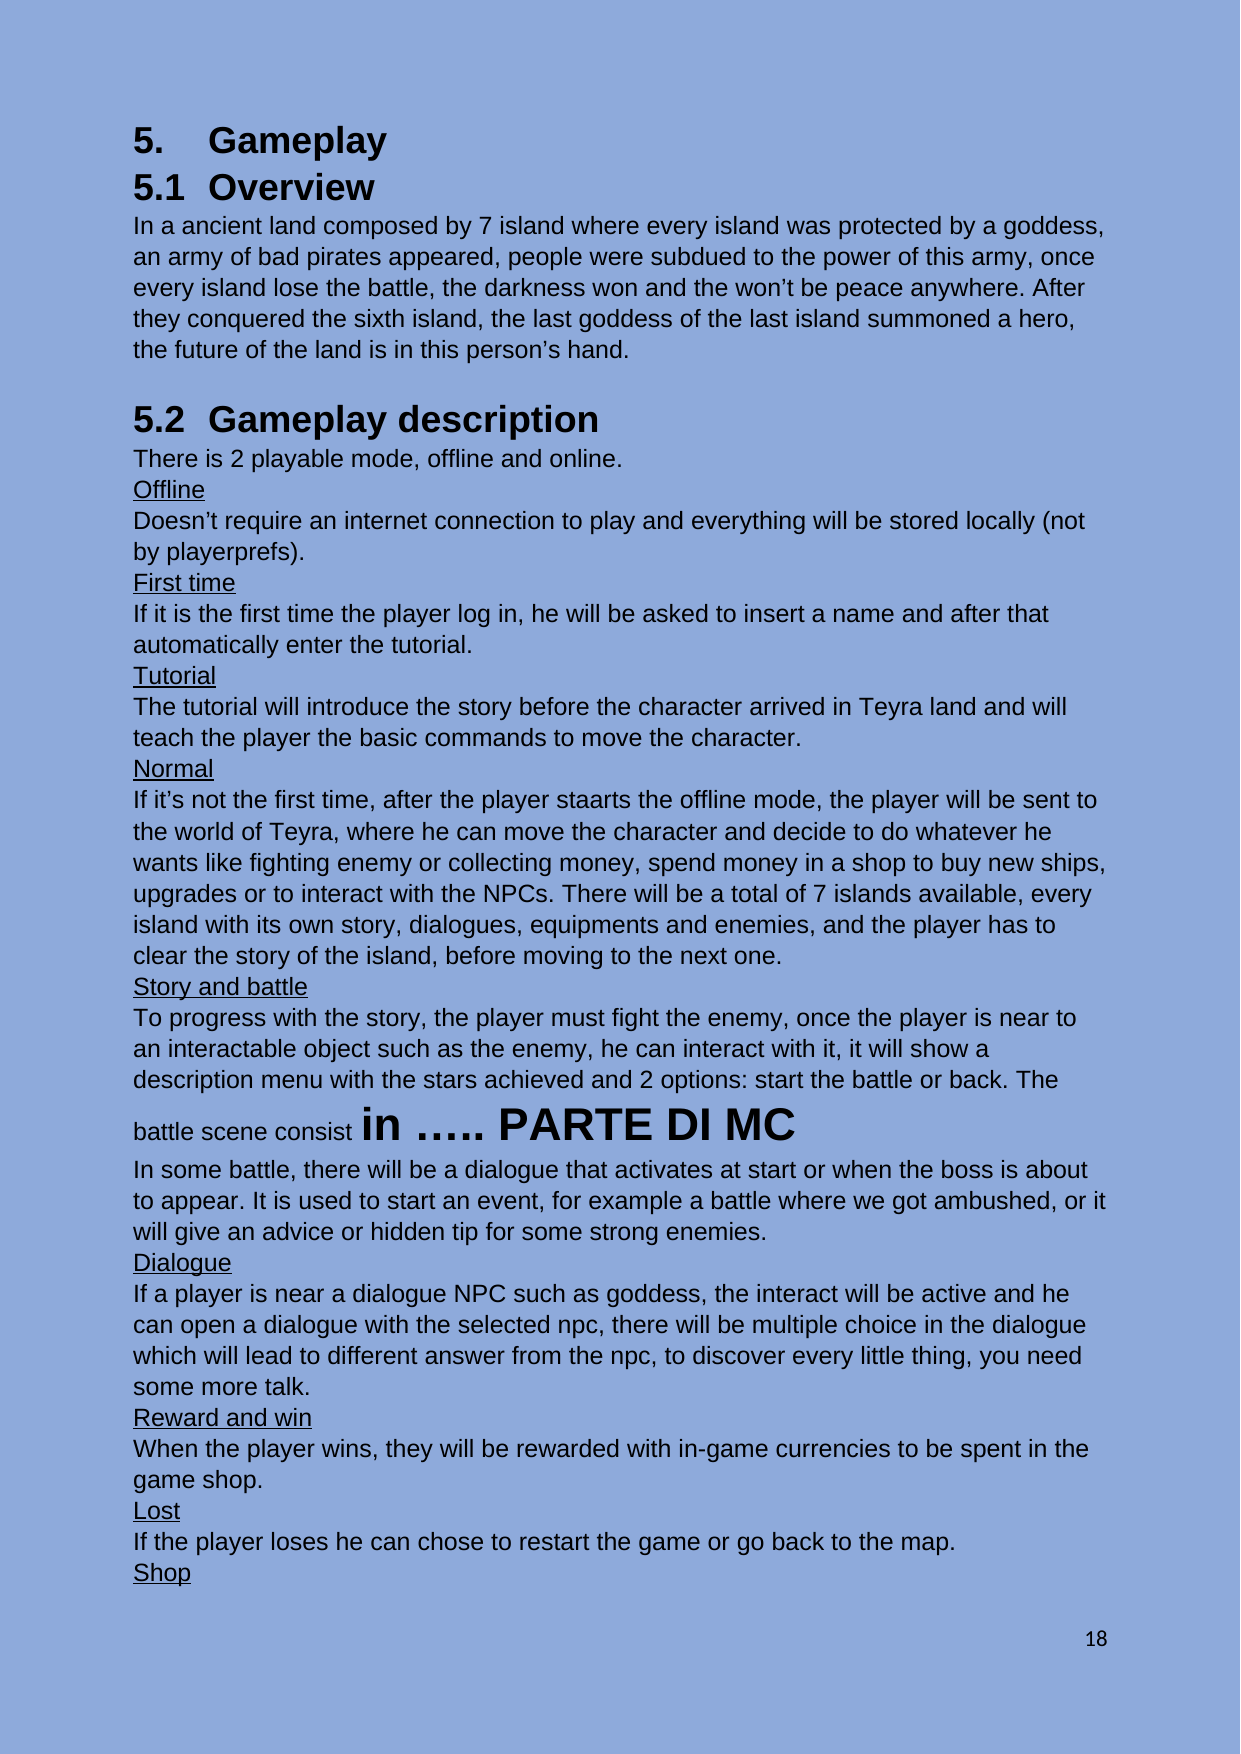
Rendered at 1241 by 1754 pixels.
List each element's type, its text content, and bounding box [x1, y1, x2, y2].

text To progress with the story, the player must fight the enemy, once the player is near to an interactable object such as the enemy, he can interact with it, it will show a description menu with the stars achieved and 2 options: start the battle or back. The battle scene consist in ….. PARTE DI MC [133, 1003, 1107, 1151]
text 5. Gameplay [133, 118, 1107, 161]
text 5.1 Overview [133, 165, 1107, 208]
text Offline [133, 475, 1107, 504]
text In some battle, there will be a dialogue that activates at start or when the boss is about to appear. It is used to start an event, for example a battle where we got ambushed, or it will give an advice or hidden tip for some strong enemies. [133, 1155, 1107, 1246]
text Dialogue [133, 1248, 1107, 1277]
text In a ancient land composed by 7 island where every island was protected by a goddess, an army of bad pirates appeared, people were subdued to the power of this army, once every island lose the battle, the darkness won and the won’t be peace anywhere. After they conquered the sixth island, the last goddess of the last island summoned a hero, the future of the land is in this person’s hand. [133, 211, 1107, 364]
text Tutorial [133, 661, 1107, 690]
text When the player wins, they will be rewarded with in-game currencies to be spent in the game shop. [133, 1434, 1107, 1494]
text If the player loses he can chose to restart the game or go back to the map. [133, 1527, 1107, 1556]
text Story and battle [133, 972, 1107, 1001]
text Doesn’t require an internet connection to play and everything will be stored locally (not by playerprefs). [133, 506, 1107, 566]
text If it’s not the first time, after the player staarts the offline mode, the player will be sent to the world of Teyra, where he can move the character and decide to do whatever he wants like fighting enemy or collecting money, spend money in a shop to buy new ships, upgrades or to interact with the NPCs. There will be a total of 7 islands available, every island with its own story, dialogues, equipments and enemies, and the player has to clear the story of the island, before moving to the next one. [133, 786, 1107, 969]
text Normal [133, 754, 1107, 783]
text 5.2 Gameplay description [133, 397, 1107, 441]
text First time [133, 568, 1107, 597]
text Reward and win [133, 1403, 1107, 1432]
text The tutorial will introduce the story before the character arrived in Teyra land and will teach the player the basic commands to move the character. [133, 692, 1107, 752]
text Lost [133, 1496, 1107, 1525]
text If it is the first time the player log in, he will be asked to insert a name and after that automatically enter the tutorial. [133, 599, 1107, 659]
text If a player is near a dialogue NPC such as goddess, the interact will be active and he can open a dialogue with the selected npc, there will be multiple choice in the dialogue which will lead to different answer from the npc, to discover every little thing, you need some more talk. [133, 1279, 1107, 1401]
text There is 2 playable mode, offline and online. [133, 444, 1107, 473]
text Shop [133, 1558, 1107, 1587]
